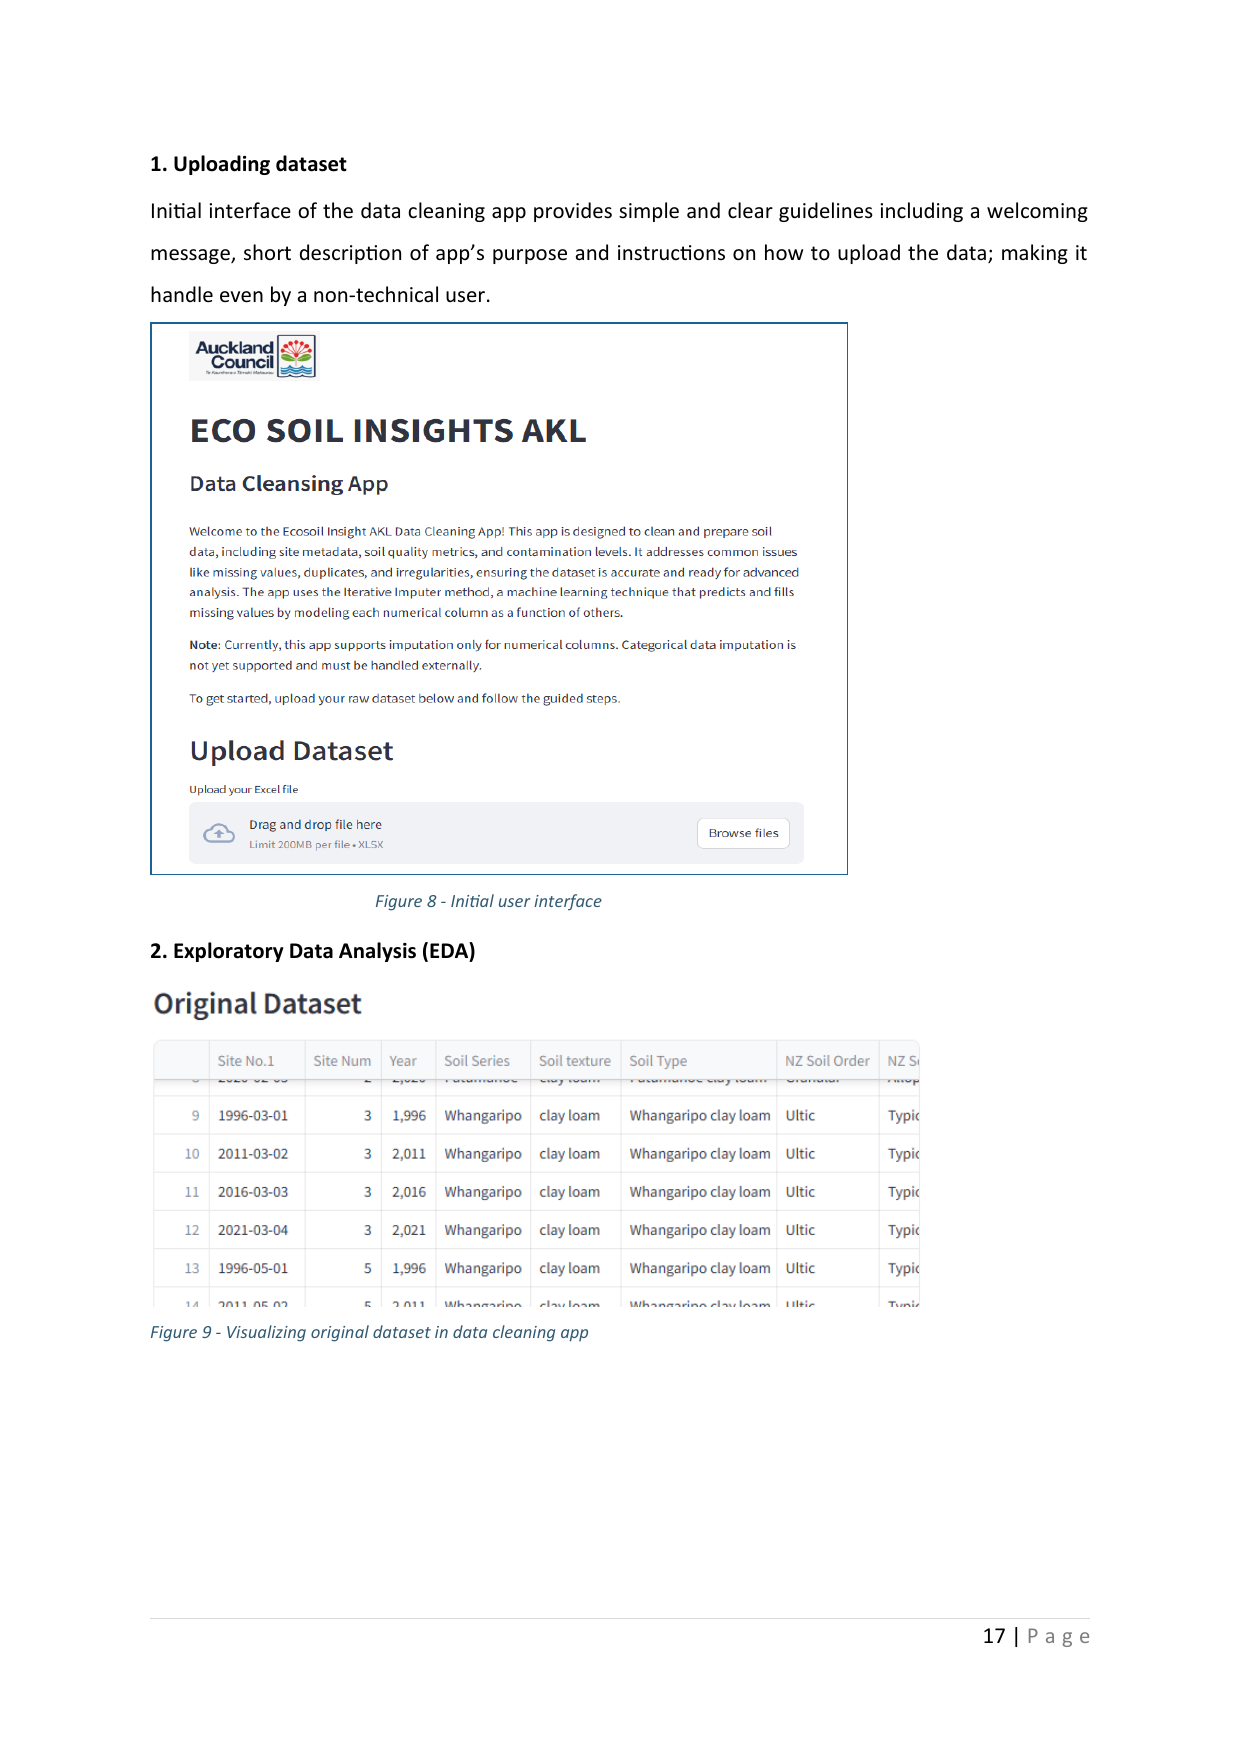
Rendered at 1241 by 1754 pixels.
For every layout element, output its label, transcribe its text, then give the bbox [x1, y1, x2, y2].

text Figure 8 - Initial user interface [300, 889, 1090, 912]
text Figure 9 - Visualizing original dataset in data cleaning app [150, 1321, 1090, 1343]
picture [152, 324, 847, 874]
subtitle 2. Exploratory Data Analysis (EDA) [150, 937, 1090, 965]
subtitle 1. Uploading dataset [150, 150, 1090, 178]
picture [150, 983, 980, 1307]
text Initial interface of the data cleaning app provides simple and clear guidelines including a welcoming message, short description of app’s purpose and instructions on how to upload the data; making it handle even by a non-technical user. [150, 196, 1090, 308]
